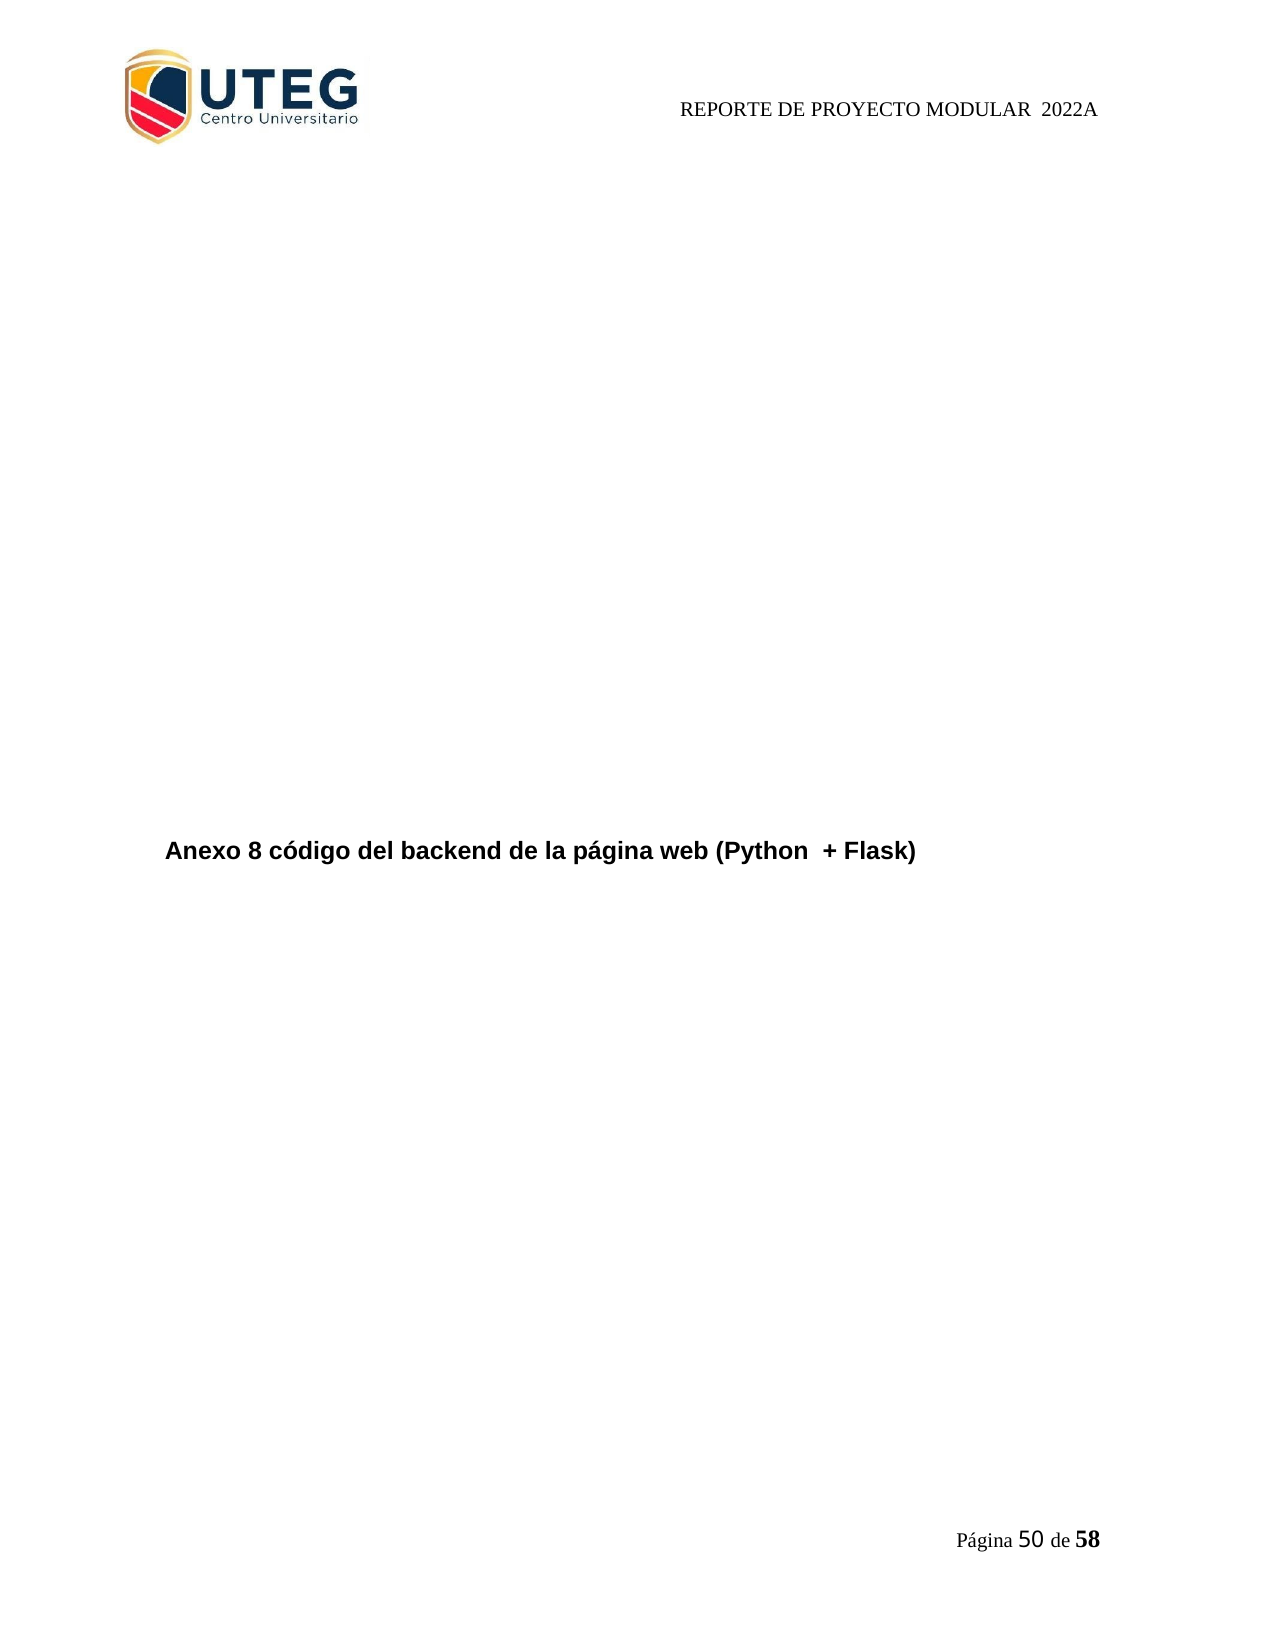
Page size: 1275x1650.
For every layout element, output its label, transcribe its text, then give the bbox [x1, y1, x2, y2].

text Anexo 8 código del backend de la página web (Python + Flask) [164, 836, 1110, 864]
picture [115, 47, 370, 147]
